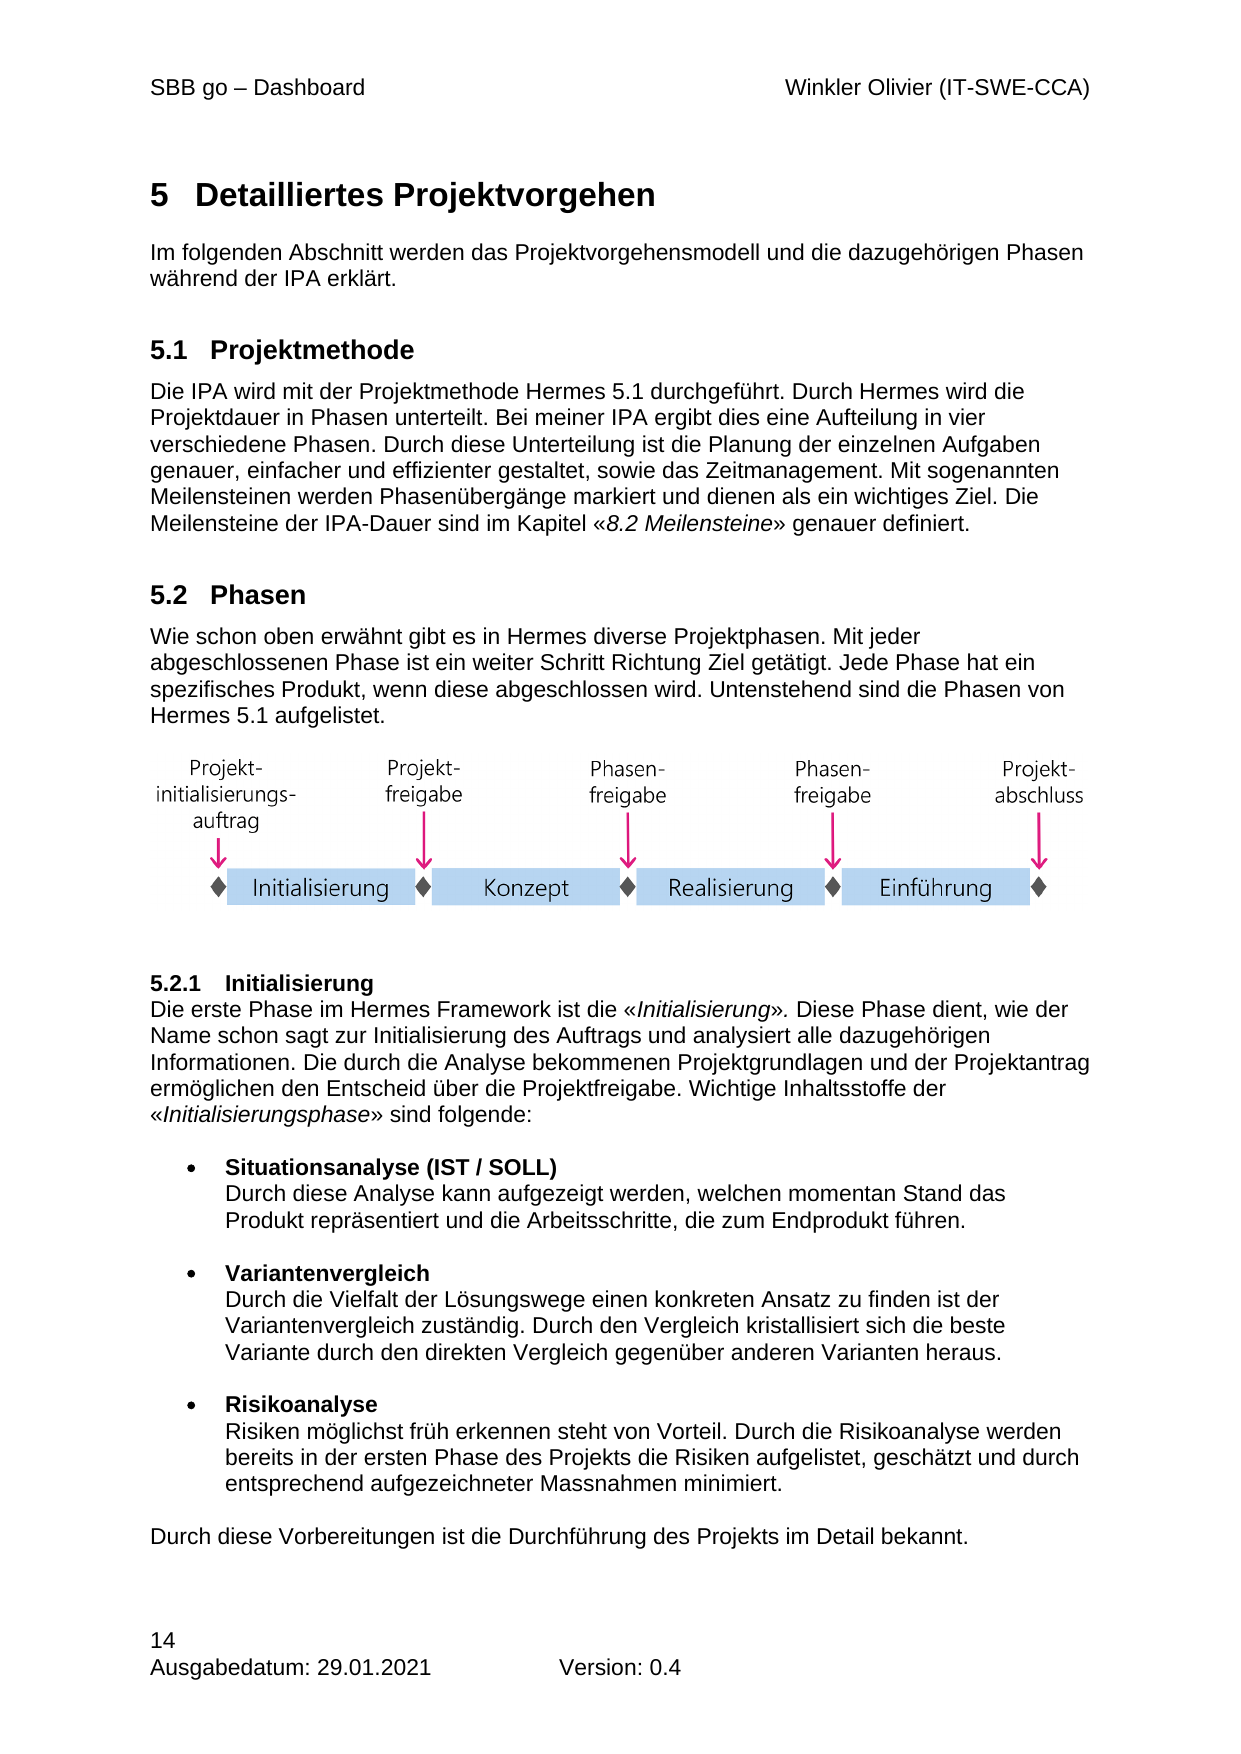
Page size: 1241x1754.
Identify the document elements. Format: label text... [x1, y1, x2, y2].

subtitle Detailliertes Projektvorgehen [150, 175, 1090, 213]
list Durch diese Analyse kann aufgezeigt werden, welchen momentan Stand das Produkt repräsentiert und die Arbeitsschritte, die zum Endprodukt führen. [225, 1180, 1090, 1233]
subtitle Phasen [150, 579, 1090, 610]
list Situationsanalyse (IST / SOLL) [187, 1154, 1090, 1180]
subtitle Projektmethode [150, 334, 1090, 365]
list Risiken möglichst früh erkennen steht von Vorteil. Durch die Risikoanalyse werden bereits in der ersten Phase des Projekts die Risiken aufgelistet, geschätzt und durch entsprechend aufgezeichneter Massnahmen minimiert. [225, 1418, 1090, 1497]
subtitle Initialisierung [150, 969, 1090, 996]
text Im folgenden Abschnitt werden das Projektvorgehensmodell und die dazugehörigen Phasen während der IPA erklärt. [150, 238, 1090, 291]
text Die erste Phase im Hermes Framework ist die «Initialisierung». Diese Phase dient, wie der Name schon sagt zur Initialisierung des Auftrags und analysiert alle dazugehörigen Informationen. Die durch die Analyse bekommenen Projektgrundlagen und der Projektantrag ermöglichen den Entscheid über die Projektfreigabe. Wichtige Inhaltsstoffe der «Initialisierungsphase» sind folgende: [150, 996, 1090, 1128]
text Die IPA wird mit der Projektmethode Hermes 5.1 durchgeführt. Durch Hermes wird die Projektdauer in Phasen unterteilt. Bei meiner IPA ergibt dies eine Aufteilung in vier verschiedene Phasen. Durch diese Unterteilung ist die Planung der einzelnen Aufgaben genauer, einfacher und effizienter gestaltet, sowie das Zeitmanagement. Mit sogenannten Meilensteinen werden Phasenübergänge markiert und dienen als ein wichtiges Ziel. Die Meilensteine der IPA-Dauer sind im Kapitel «8.2 Meilensteine» genauer definiert. [150, 378, 1090, 536]
picture [150, 753, 1087, 910]
text Wie schon oben erwähnt gibt es in Hermes diverse Projektphasen. Mit jeder abgeschlossenen Phase ist ein weiter Schritt Richtung Ziel getätigt. Jede Phase hat ein spezifisches Produkt, wenn diese abgeschlossen wird. Untenstehend sind die Phasen von Hermes 5.1 aufgelistet. [150, 623, 1090, 728]
list Risikoanalyse [187, 1391, 1090, 1418]
list Variantenvergleich [187, 1259, 1090, 1286]
text Durch diese Vorbereitungen ist die Durchführung des Projekts im Detail bekannt. [150, 1523, 1090, 1549]
list Durch die Vielfalt der Lösungswege einen konkreten Ansatz zu finden ist der Variantenvergleich zuständig. Durch den Vergleich kristallisiert sich die beste Variante durch den direkten Vergleich gegenüber anderen Varianten heraus. [225, 1286, 1090, 1365]
